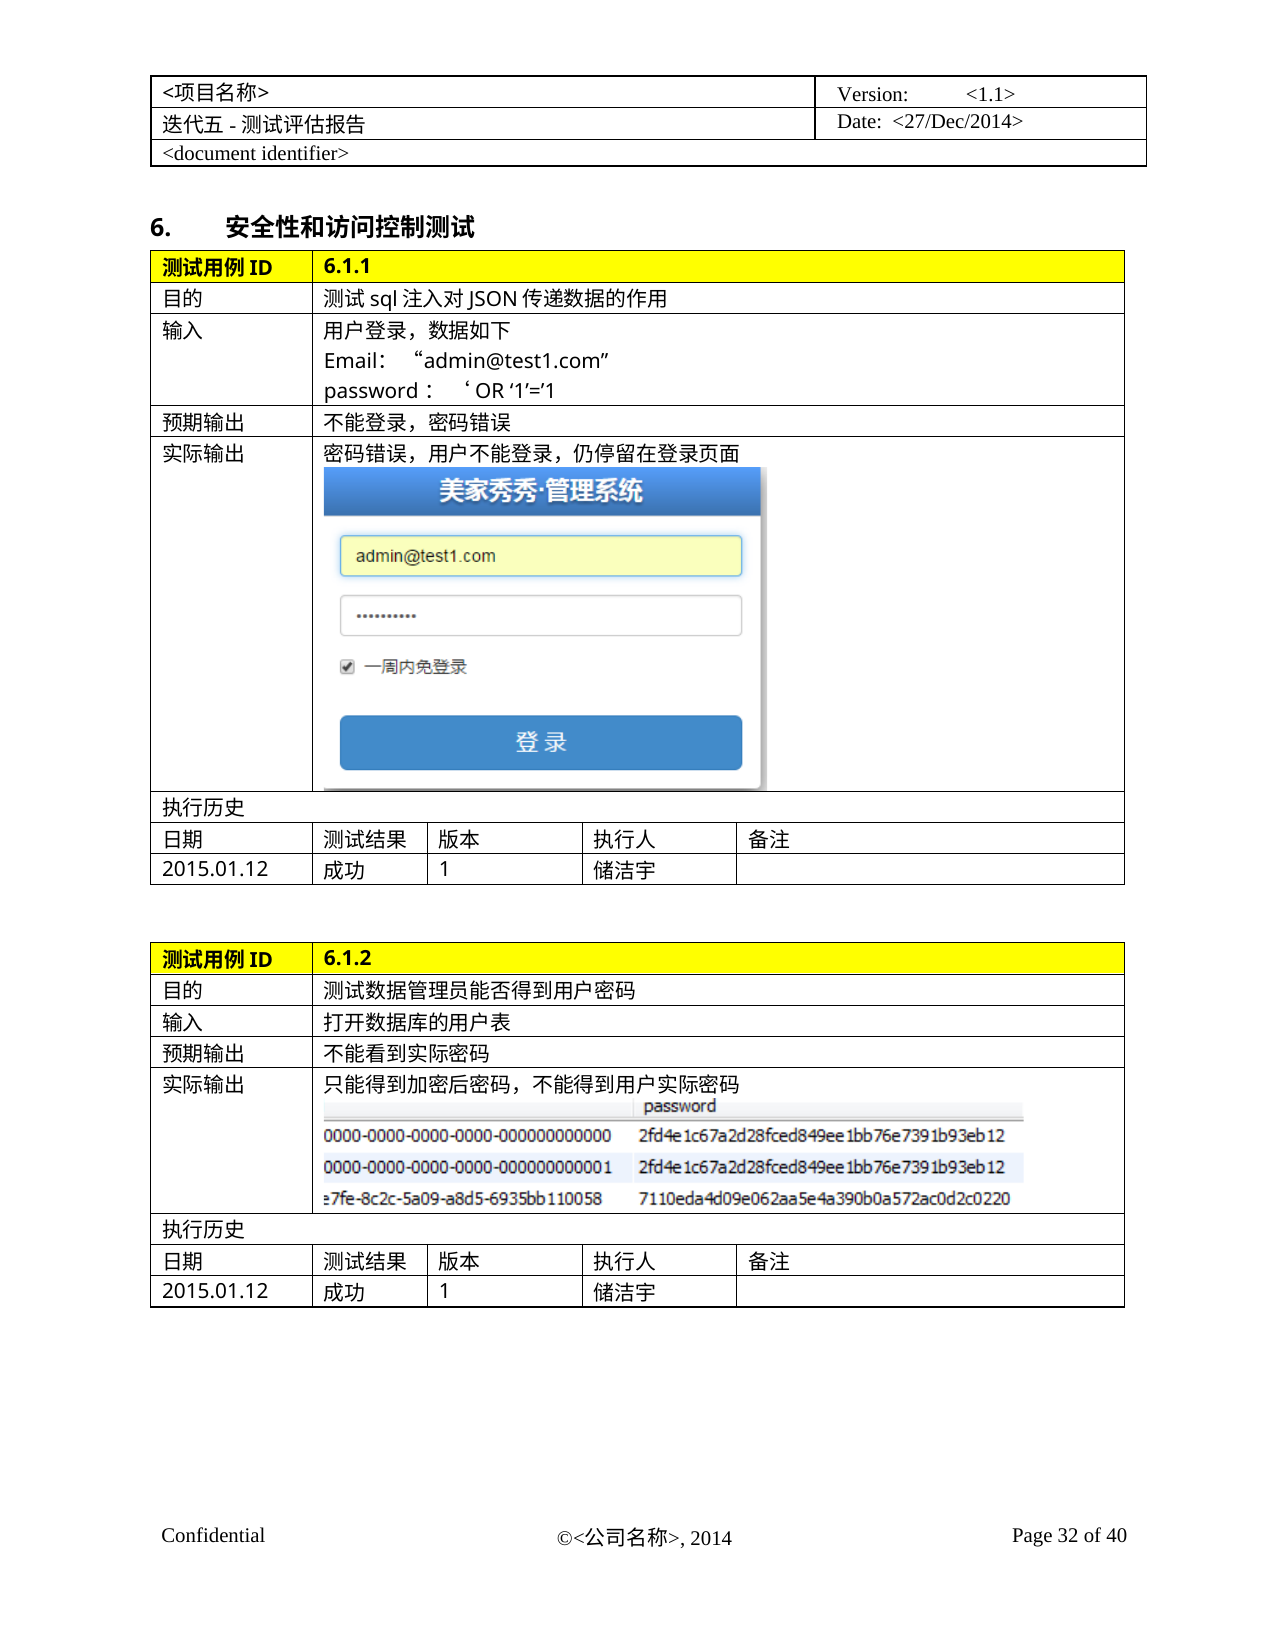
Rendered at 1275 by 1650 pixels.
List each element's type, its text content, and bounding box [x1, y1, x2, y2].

table_cell 储洁宇 [583, 1276, 736, 1306]
table_cell 输入 [151, 314, 312, 405]
table_cell 执行历史 [151, 1214, 1124, 1244]
table_cell 1 [428, 1276, 582, 1306]
table_cell 实际输出 [151, 437, 312, 791]
table_header 6.1.2 [313, 943, 1124, 973]
table_cell [737, 1276, 1124, 1306]
table_cell 1 [428, 854, 582, 884]
table_cell 版本 [428, 823, 582, 853]
table_cell 备注 [737, 823, 1124, 853]
picture [323, 467, 768, 791]
table_cell 储洁宇 [583, 854, 736, 884]
table_cell 2015.01.12 [151, 1276, 312, 1306]
table_cell 日期 [151, 823, 312, 853]
table_cell 不能看到实际密码 [313, 1037, 1124, 1067]
table_cell 测试结果 [313, 823, 427, 853]
table_cell 成功 [313, 854, 427, 884]
table_cell 执行人 [583, 823, 736, 853]
table_cell 2015.01.12 [151, 854, 312, 884]
table_cell 输入 [151, 1006, 312, 1036]
table_cell 目的 [151, 975, 312, 1005]
table_cell 成功 [313, 1276, 427, 1306]
subtitle 安全性和访问控制测试 [150, 208, 1125, 244]
table_cell 预期输出 [151, 1037, 312, 1067]
table_cell 测试数据管理员能否得到用户密码 [313, 975, 1124, 1005]
table_cell 预期输出 [151, 406, 312, 436]
table_cell 密码错误，用户不能登录，仍停留在登录页面 [313, 437, 1124, 791]
table_cell 打开数据库的用户表 [313, 1006, 1124, 1036]
table_cell 版本 [428, 1245, 582, 1275]
table_header 6.1.1 [313, 251, 1124, 282]
picture [323, 1098, 1024, 1213]
table_cell [737, 854, 1124, 884]
table_cell 执行人 [583, 1245, 736, 1275]
table_cell 测试结果 [313, 1245, 427, 1275]
table_cell 用户登录，数据如下 Email： “admin@test1.com” password ： ‘ OR ‘1’=’1 [313, 314, 1124, 405]
table_header 测试用例ID [151, 943, 312, 973]
table_cell 实际输出 [151, 1068, 312, 1213]
table_cell 目的 [151, 283, 312, 313]
table_cell 执行历史 [151, 792, 1124, 822]
table_header 测试用例ID [151, 251, 312, 282]
table_cell 备注 [737, 1245, 1124, 1275]
table_cell 只能得到加密后密码，不能得到用户实际密码 [313, 1068, 1124, 1213]
table_cell 测试sql注入对JSON传递数据的作用 [313, 283, 1124, 313]
table_cell 不能登录，密码错误 [313, 406, 1124, 436]
table_cell 日期 [151, 1245, 312, 1275]
